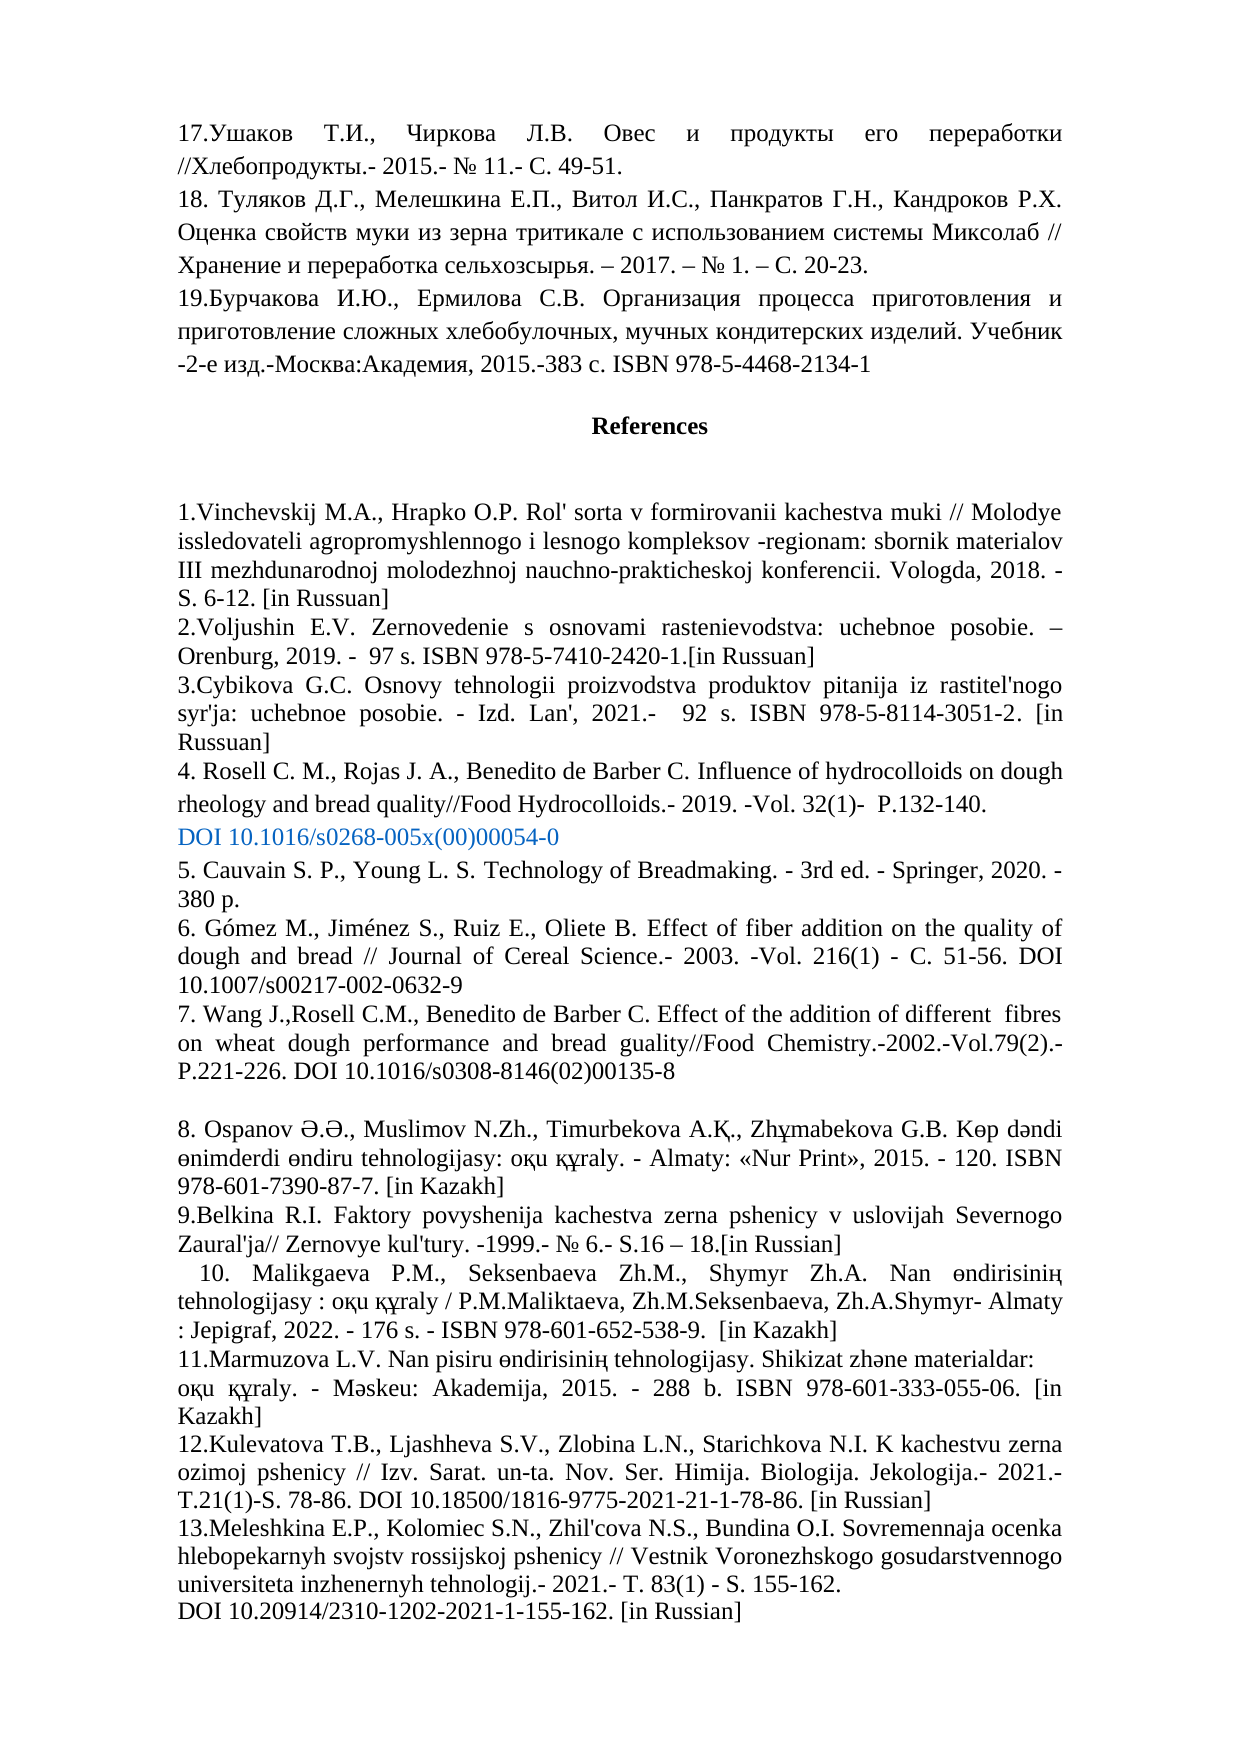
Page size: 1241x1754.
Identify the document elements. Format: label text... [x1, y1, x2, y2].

text 11.Marmuzova L.V. Nan pіsіru өndіrіsіnің tehnologijasy. Shikіzat zhәne materialdar: [177, 1344, 1063, 1373]
text 1.Vinchevskij M.A., Hrapko O.P. Rol' sorta v formirovanii kachestva muki // Molodye issledovateli agropromyshlennogo i lesnogo kompleksov -regionam: sbornik materialov III mezhdunarodnoj molodezhnoj nauchno-prakticheskoj konferencii. Vologda, 2018. -S. 6-12. [in Russuan] [177, 497, 1063, 612]
text 13.Meleshkina E.P., Kolomiec S.N., Zhil'cova N.S., Bundina O.I. Sovremennaja ocenka hlebopekarnyh svojstv rossijskoj pshenicy // Vestnik Voronezhskogo gosudarstvennogo universiteta inzhenernyh tehnologij.- 2021.- T. 83(1) - S. 155-162. [177, 1514, 1063, 1597]
list DOI 10.1016/s0268-005x(00)00054-0 [177, 822, 1063, 851]
text 7. Wang J.,Rosell C.M., Benedito de Barber C. Effect of the addition of different fibres on wheat dough performance and bread guality//Food Chemistry.-2002.-Vol.79(2).-P.221-226. DOI 10.1016/s0308-8146(02)00135-8 [177, 999, 1063, 1085]
list 18. Туляков Д.Г., Мелешкина Е.П., Витол И.С., Панкратов Г.Н., Кандроков Р.Х. Оценка свойств муки из зерна тритикале с использованием системы Миксолаб // Хранение и переработка сельхозсырья. – 2017. – № 1. – С. 20-23. [177, 184, 1063, 279]
text 9.Belkina R.I. Faktory povyshenija kachestva zerna pshenicy v uslovijah Severnogo Zaural'ja// Zernovye kul'tury. -1999.- № 6.- S.16 – 18.[in Russian] [177, 1200, 1063, 1258]
text 3.Cybikova G.C. Osnovy tehnologii proizvodstva produktov pitanija iz rastitel'nogo syr'ja: uchebnoe posobie. - Izd. Lan', 2021.- 92 s. ISBN 978-5-8114-3051-2. [in Russuan] [177, 670, 1063, 756]
text References [177, 411, 1063, 440]
list 19.Бурчакова И.Ю., Ермилова С.В. Организация процесса приготовления и приготовление сложных хлебобулочных, мучных кондитерских изделий. Учебник -2-е изд.-Москва:Академия, 2015.-383 с. ISBN 978-5-4468-2134-1 [177, 283, 1063, 378]
text 8. Ospanov Ә.Ә., Muslimov N.Zh., Timurbekova A.Қ., Zhұmabekova G.B. Kөp dәndі өnіmderdі өndіru tehnologijasy: oқu құraly. - Almaty: «Nur Print», 2015. - 120. ISBN 978-601-7390-87-7. [in Kazakh] [177, 1114, 1063, 1200]
text oқu құraly. - Mәskeu: Akademija, 2015. - 288 b. ISBN 978-601-333-055-06. [in Kazakh] [177, 1373, 1063, 1430]
list 5. Cauvain S. P., Young L. S. Technology of Breadmaking. - 3rd ed. - Springer, 2020. - 380 p. [177, 855, 1063, 913]
list 4. Rosell C. M., Rojas J. A., Benedito de Barber C. Influence of hydrocolloids on dough rheology and bread quality//Food Hydrocolloids.- 2019. -Vol. 32(1)- P.132-140. [177, 756, 1063, 818]
text DOI 10.20914/2310-1202-2021-1-155-162. [in Russian] [177, 1597, 1063, 1625]
text 10. Malikgaeva P.M., Seksenbaeva Zh.M., Shymyr Zh.A. Nan өndіrіsіnің tehnologijasy : oқu құraly / P.M.Maliktaeva, Zh.M.Seksenbaeva, Zh.A.Shymyr- Almaty : Jepigraf, 2022. - 176 s. - ISBN 978-601-652-538-9. [in Kazakh] [177, 1258, 1063, 1344]
text 2.Voljushin E.V. Zernovedenie s osnovami rastenievodstva: uchebnoe posobie. – Orenburg, 2019. - 97 s. ISBN 978-5-7410-2420-1.[in Russuan] [177, 612, 1063, 670]
list 17.Ушаков Т.И., Чиркова Л.В. Овес и продукты его переработки //Хлебопродукты.- 2015.- № 11.- С. 49-51. [177, 118, 1063, 180]
text 6. Gómez M., Jiménez S., Ruiz E., Oliete B. Effect of fiber addition on the quality of dough and bread // Journal of Cereal Science.- 2003. -Vol. 216(1) - С. 51-56. DOI 10.1007/s00217-002-0632-9 [177, 913, 1063, 999]
text 12.Kulevatova T.B., Ljashheva S.V., Zlobina L.N., Starichkova N.I. K kachestvu zerna ozimoj pshenicy // Izv. Sarat. un-ta. Nov. Ser. Himija. Biologija. Jekologija.- 2021.-T.21(1)-S. 78-86. DOI 10.18500/1816-9775-2021-21-1-78-86. [in Russian] [177, 1430, 1063, 1514]
